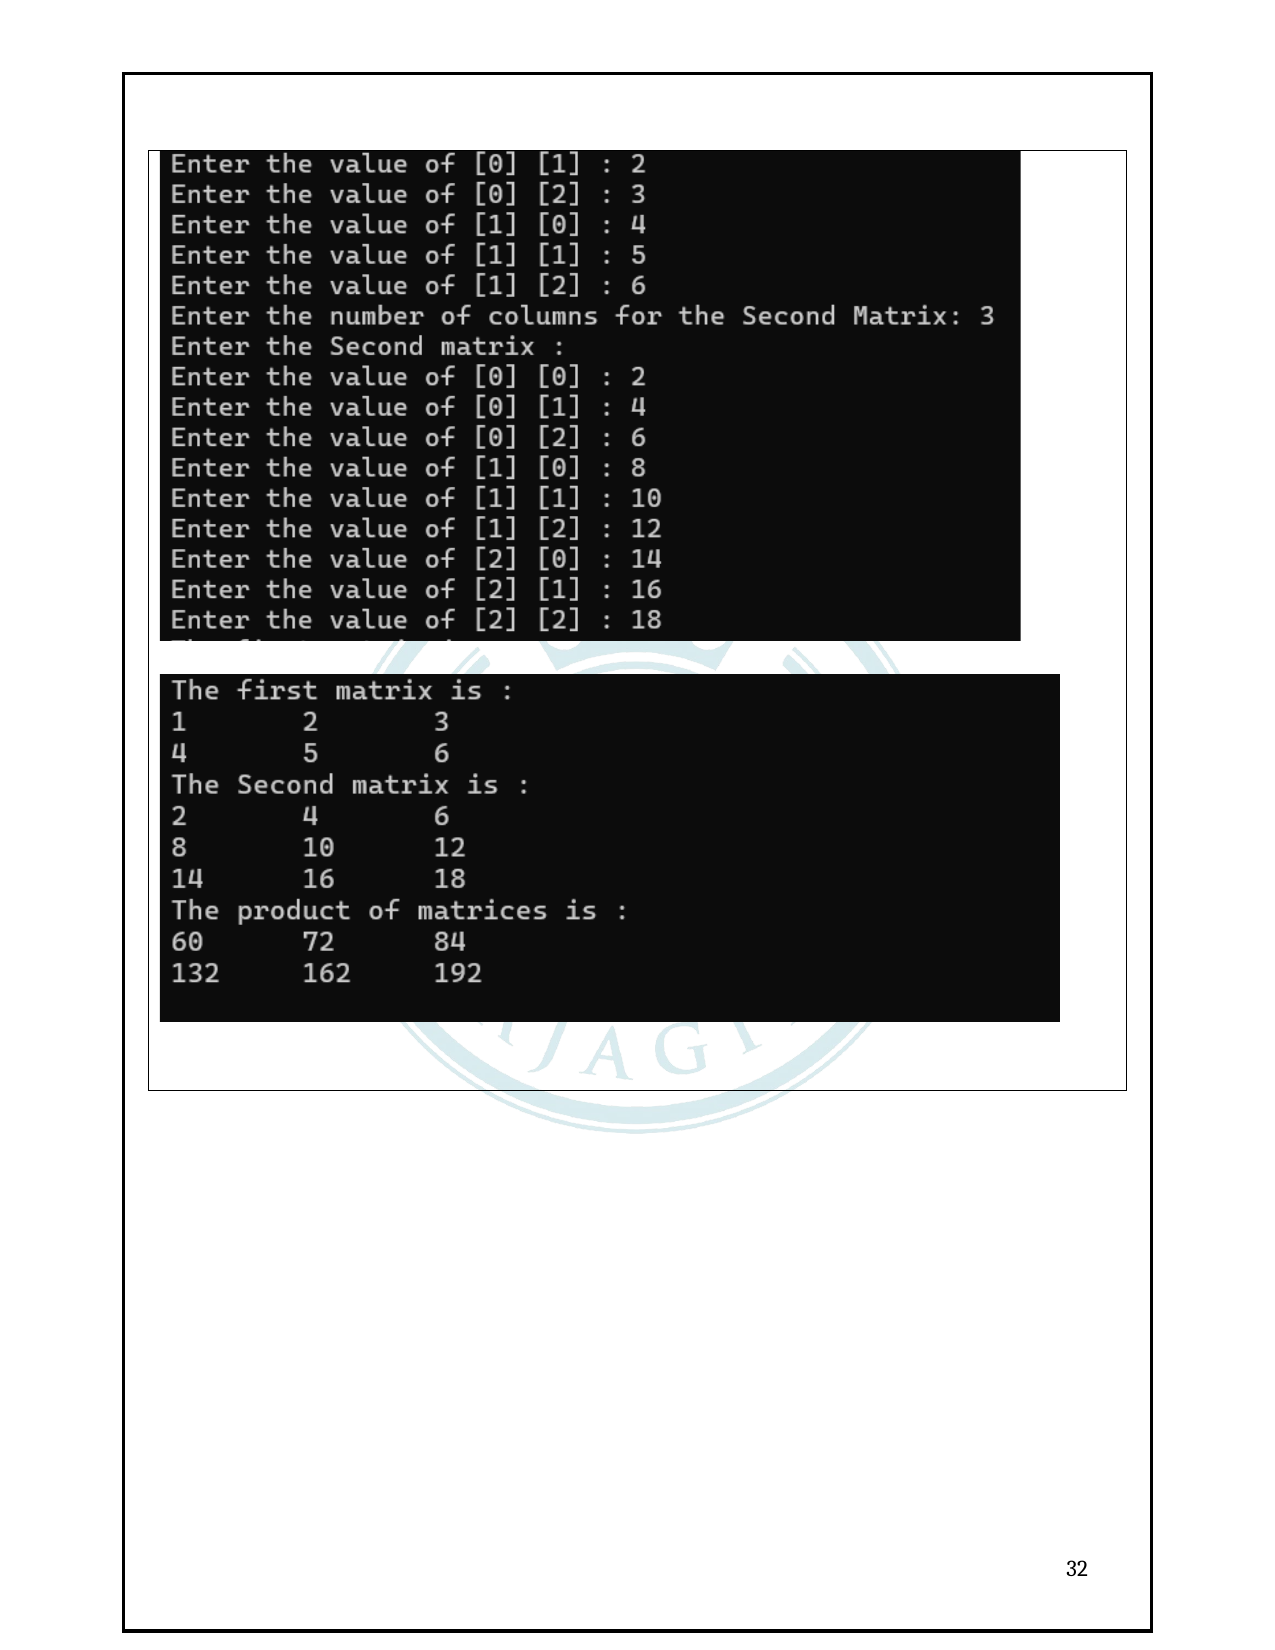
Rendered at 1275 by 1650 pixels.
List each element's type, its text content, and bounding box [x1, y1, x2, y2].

picture [159, 151, 1021, 641]
table_cell Output [149, 151, 1126, 1090]
picture [159, 674, 1060, 1022]
